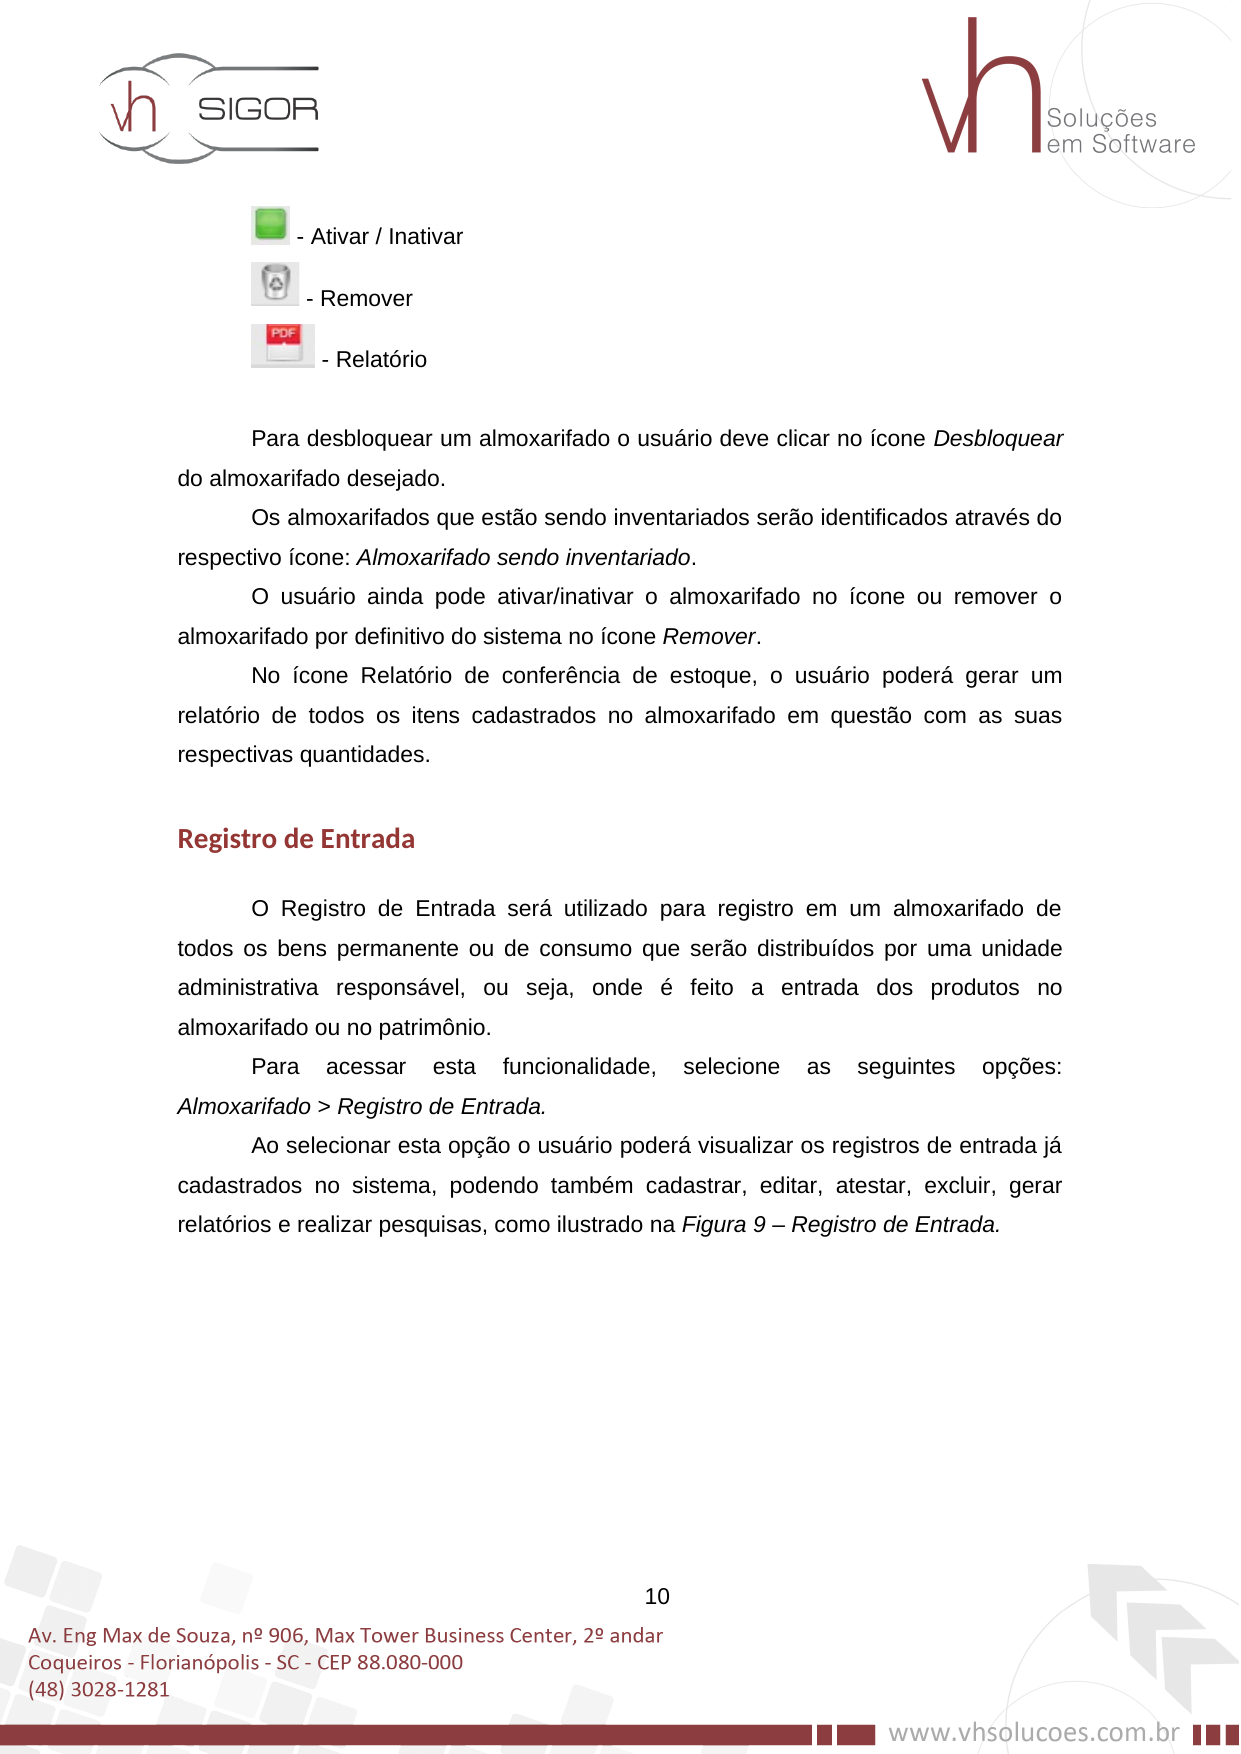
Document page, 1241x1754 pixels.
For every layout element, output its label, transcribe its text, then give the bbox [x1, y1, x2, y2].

text Os almoxarifados que estão sendo inventariados serão identificados através do respectivo ícone: Almoxarifado sendo inventariado. [177, 504, 1063, 570]
text O Registro de Entrada será utilizado para registro em um almoxarifado de todos os bens permanente ou de consumo que serão distribuídos por uma unidade administrativa responsável, ou seja, onde é feito a entrada dos produtos no almoxarifado ou no patrimônio. [177, 895, 1063, 1040]
text Para acessar esta funcionalidade, selecione as seguintes opções: Almoxarifado > Registro de Entrada. [177, 1053, 1063, 1119]
text O usuário ainda pode ativar/inativar o almoxarifado no ícone ou remover o almoxarifado por definitivo do sistema no ícone Remover. [177, 583, 1063, 649]
text - Ativar / Inativar [177, 207, 1063, 249]
picture [0, 1545, 1239, 1754]
text Para desbloquear um almoxarifado o usuário deve clicar no ícone Desbloquear do almoxarifado desejado. [177, 425, 1063, 491]
picture [921, 0, 1232, 208]
picture [251, 324, 315, 368]
picture [251, 206, 290, 245]
text - Remover [177, 262, 1063, 311]
text - Relatório [177, 324, 1063, 373]
text Ao selecionar esta opção o usuário poderá visualizar os registros de entrada já cadastrados no sistema, podendo também cadastrar, editar, atestar, excluir, gerar relatórios e realizar pesquisas, como ilustrado na Figura 9 – Registro de Entrada. [177, 1132, 1063, 1237]
picture [251, 262, 300, 306]
picture [98, 53, 319, 164]
subtitle Registro de Entrada [177, 820, 1063, 856]
text No ícone Relatório de conferência de estoque, o usuário poderá gerar um relatório de todos os itens cadastrados no almoxarifado em questão com as suas respectivas quantidades. [177, 662, 1063, 767]
